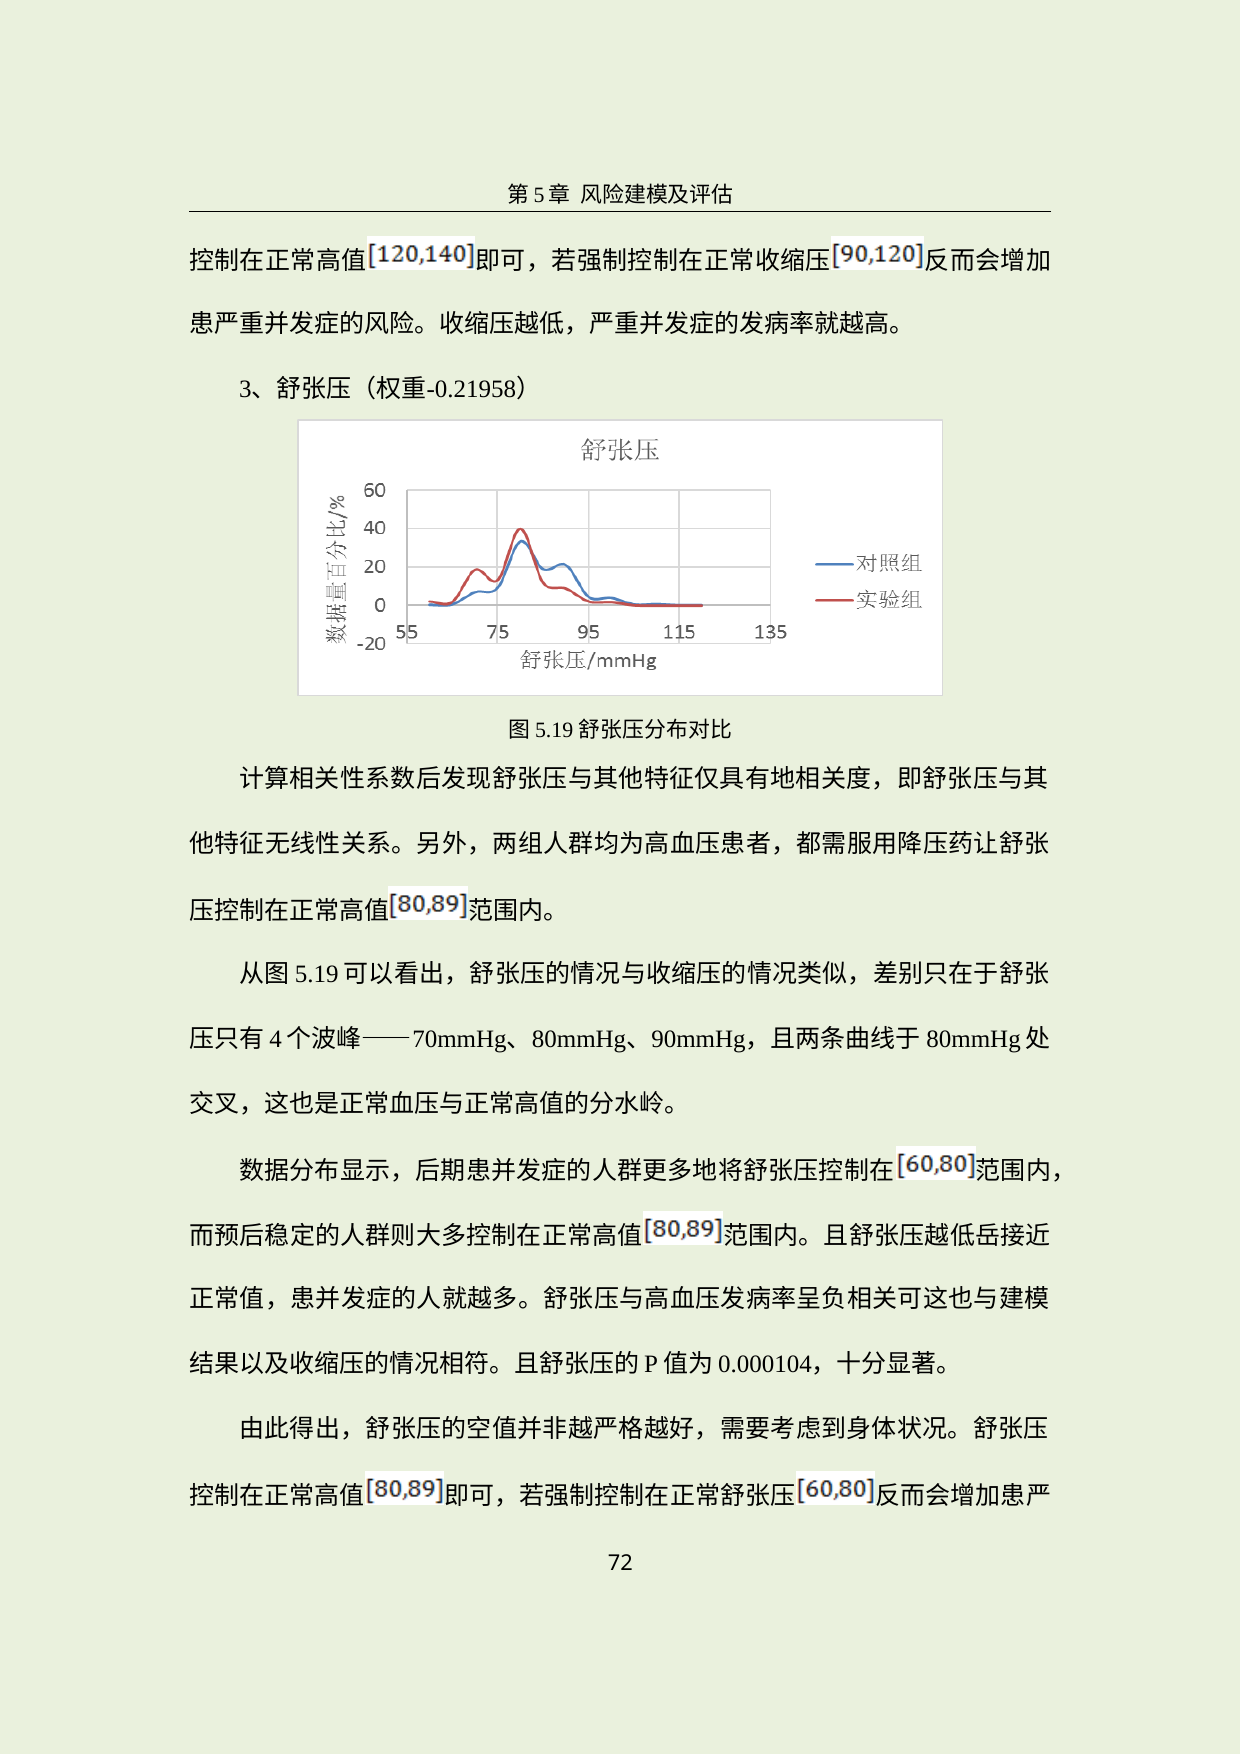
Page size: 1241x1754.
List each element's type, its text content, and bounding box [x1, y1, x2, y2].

text 从图5.19可以看出，舒张压的情况与收缩压的情况类似，差别只在于舒张压只有4个波峰——70mmHg、80mmHg、90mmHg，且两条曲线于80mmHg处交叉，这也是正常血压与正常高值的分水岭。 [189, 939, 1051, 1134]
picture [643, 1211, 723, 1245]
picture [796, 1471, 875, 1505]
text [189, 1394, 1051, 1524]
picture [297, 419, 943, 696]
picture [896, 1146, 976, 1180]
picture [367, 236, 475, 270]
text 图5.19 舒张压分布对比 [189, 712, 1051, 744]
picture [365, 1471, 444, 1505]
picture [831, 236, 924, 270]
text 数据分布显示，后期患并发症的人群更多地将舒张压控制在范围内，而预后稳定的人群则大多控制在正常高值范围内。且舒张压越低岳接近正常值，患并发症的人就越多。舒张压与高血压发病率呈负相关可这也与建模结果以及收缩压的情况相符。且舒张压的P值为0.000104，十分显著。 [189, 1134, 1051, 1394]
text 计算相关性系数后发现舒张压与其他特征仅具有地相关度，即舒张压与其他特征无线性关系。另外，两组人群均为高血压患者，都需服用降压药让舒张压控制在正常高值范围内。 [189, 744, 1051, 939]
text 3、舒张压（权重-0.21958） [189, 354, 1051, 419]
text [189, 224, 1051, 354]
picture [388, 886, 468, 920]
